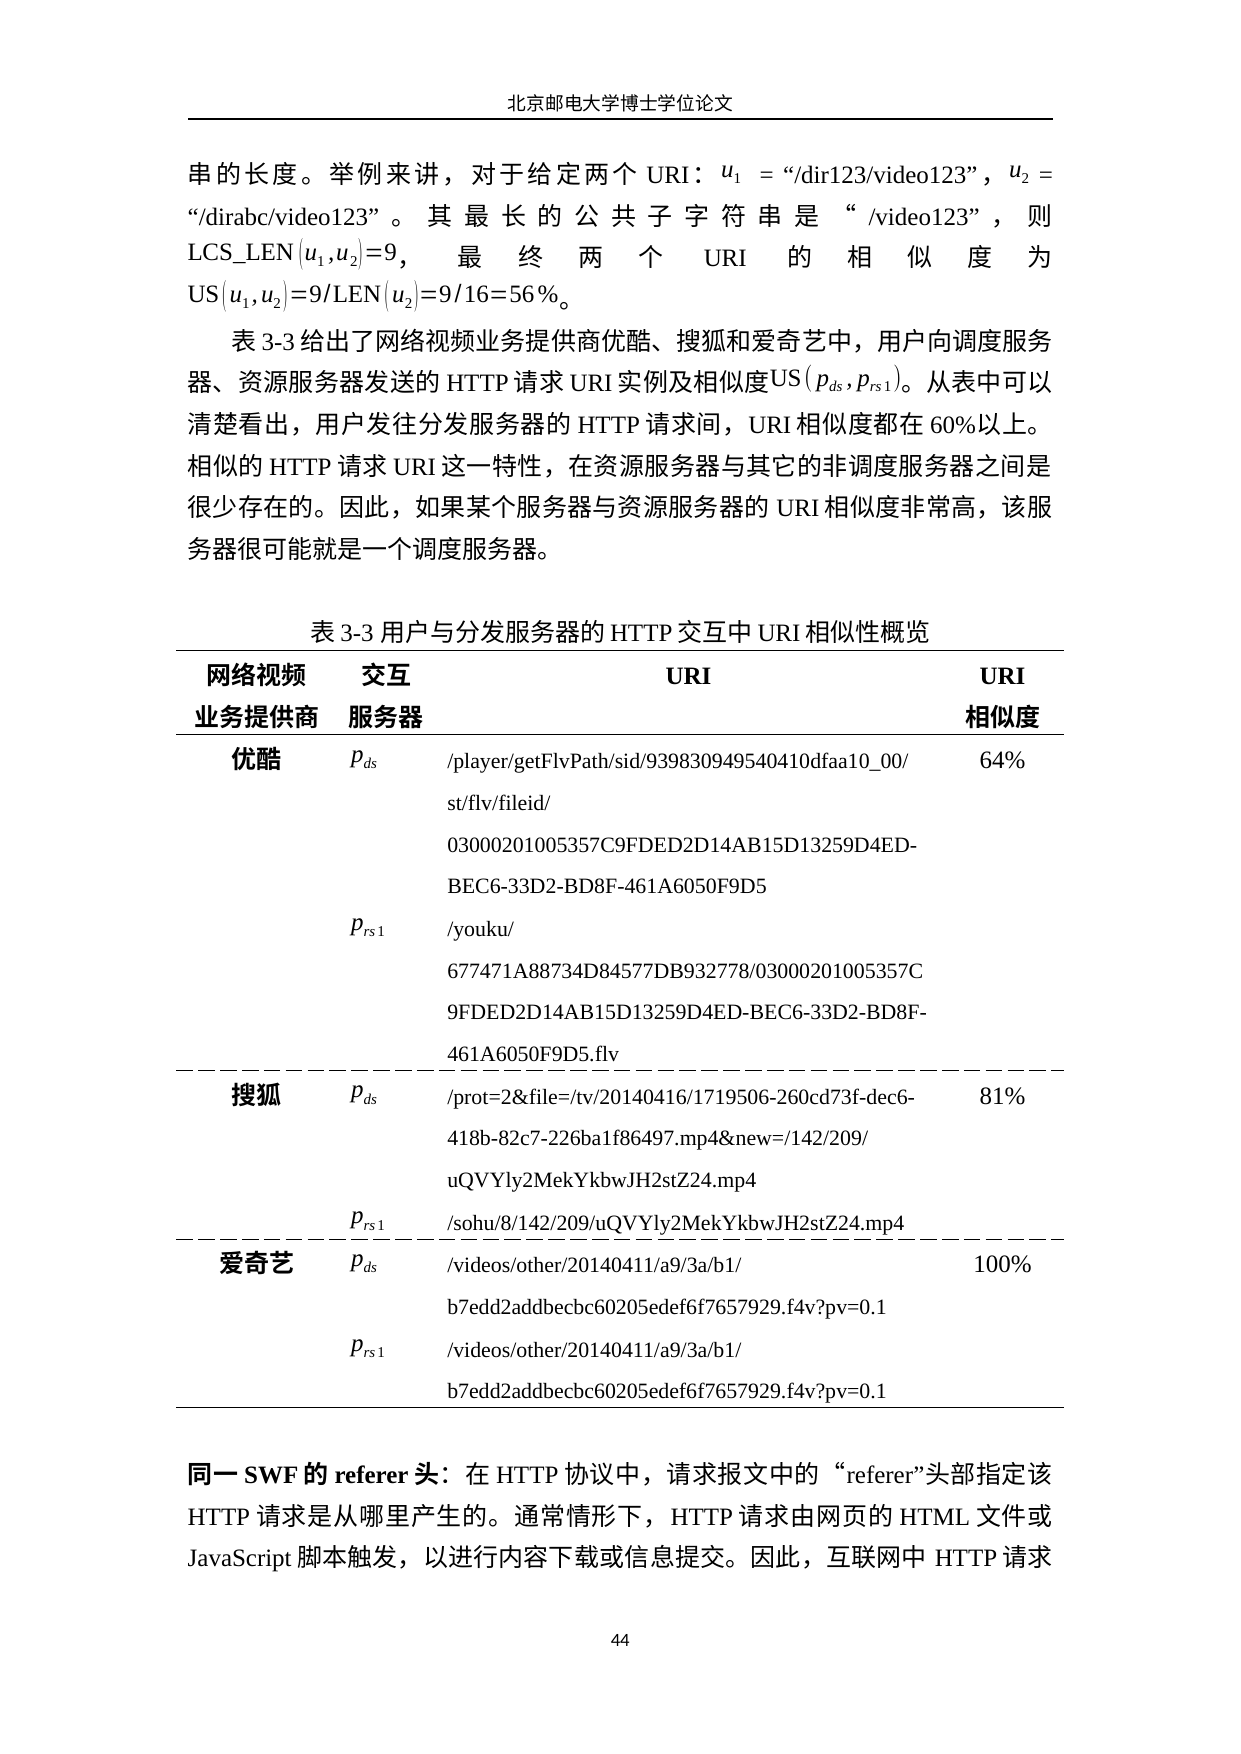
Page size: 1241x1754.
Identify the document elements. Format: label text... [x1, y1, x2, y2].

table_cell /youku/677471A88734D84577DB932778/03000201005357C9FDED2D14AB15D13259D4ED-BEC6-33D2-BD8F-461A6050F9D5.flv [436, 902, 941, 1070]
table_cell /sohu/8/142/209/uQVYly2MekYkbwJH2stZ24.mp4 [436, 1196, 941, 1238]
text 表3-3 用户与分发服务器的HTTP交互中URI相似性概览 [187, 608, 1053, 650]
text 表3-3给出了网络视频业务提供商优酷、搜狐和爱奇艺中，用户向调度服务器、资源服务器发送的HTTP请求URI实例及相似度。从表中可以清楚看出，用户发往分发服务器的HTTP请求间，URI相似度都在60%以上。相似的HTTP请求URI这一特性，在资源服务器与其它的非调度服务器之间是很少存在的。因此，如果某个服务器与资源服务器的URI相似度非常高，该服务器很可能就是一个调度服务器。 [187, 317, 1053, 567]
table_header URI 相似度 [941, 651, 1064, 734]
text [187, 150, 1053, 317]
table_cell 100% [941, 1239, 1064, 1407]
table_cell [337, 1323, 436, 1407]
table_cell /videos/other/20140411/a9/3a/b1/b7edd2addbecbc60205edef6f7657929.f4v?pv=0.1 [436, 1239, 941, 1323]
table_cell 81% [941, 1070, 1064, 1238]
table_header 网络视频 业务提供商 [176, 651, 337, 734]
table_cell [337, 735, 436, 902]
table_cell 搜狐 [176, 1070, 337, 1238]
table_cell [337, 902, 436, 1070]
table_cell 优酷 [176, 735, 337, 1070]
table_cell /player/getFlvPath/sid/939830949540410dfaa10_00/st/flv/fileid/03000201005357C9FDED2D14AB15D13259D4ED-BEC6-33D2-BD8F-461A6050F9D5 [436, 735, 941, 902]
table_cell [337, 1239, 436, 1323]
table_header 交互 服务器 [337, 651, 436, 734]
table_cell 64% [941, 735, 1064, 1070]
table_cell 爱奇艺 [176, 1239, 337, 1407]
table_cell /videos/other/20140411/a9/3a/b1/b7edd2addbecbc60205edef6f7657929.f4v?pv=0.1 [436, 1323, 941, 1407]
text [187, 1450, 1053, 1575]
table_cell [337, 1196, 436, 1238]
table_cell [337, 1070, 436, 1196]
table_header URI [436, 651, 941, 734]
table_cell /prot=2&file=/tv/20140416/1719506-260cd73f-dec6-418b-82c7-226ba1f86497.mp4&new=/142/209/uQVYly2MekYkbwJH2stZ24.mp4 [436, 1070, 941, 1196]
